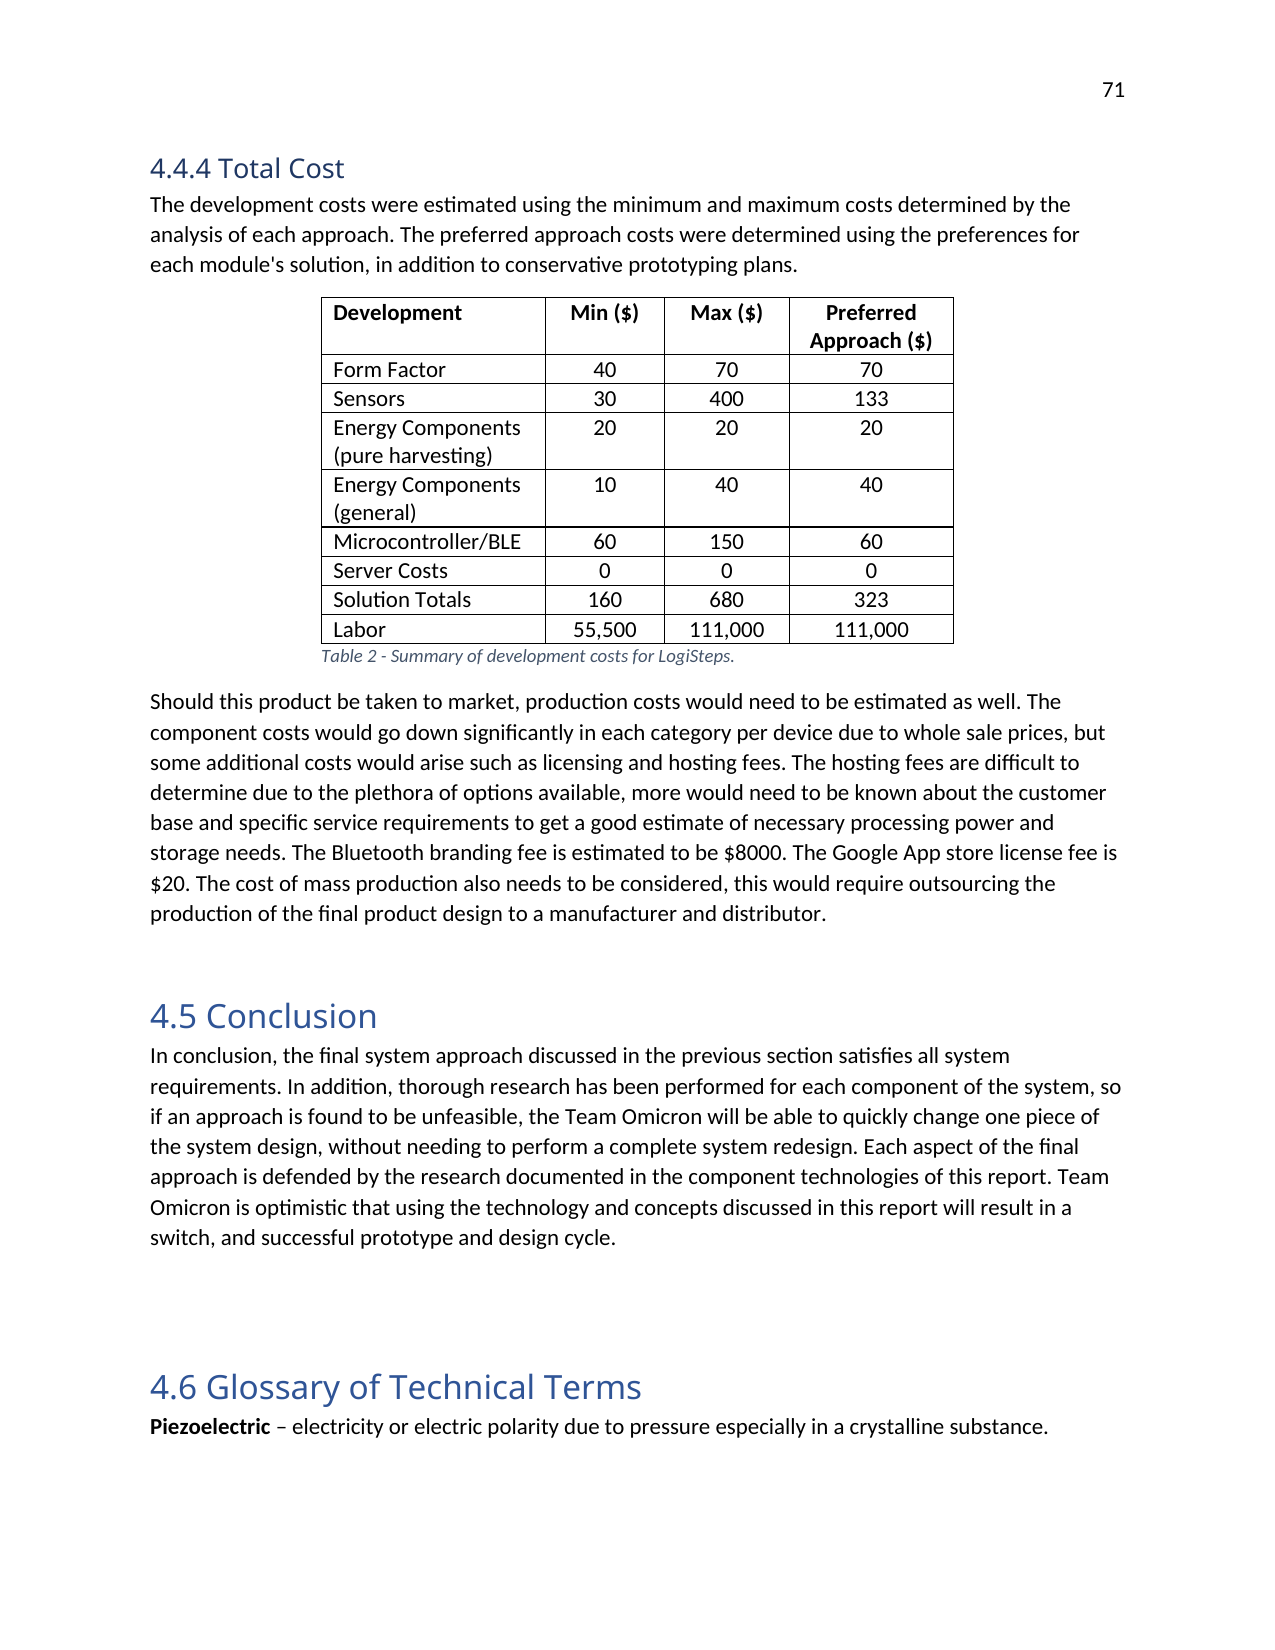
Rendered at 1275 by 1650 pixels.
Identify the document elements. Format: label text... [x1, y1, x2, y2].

table_cell 70 [790, 355, 953, 383]
table_cell Energy Components (general) [322, 470, 545, 526]
subtitle 4.4.4 Total Cost [150, 150, 1125, 187]
text Should this product be taken to market, production costs would need to be estimated as well. The component costs would go down significantly in each category per device due to whole sale prices, but some additional costs would arise such as licensing and hosting fees. The hosting fees are difficult to determine due to the plethora of options available, more would need to be known about the customer base and specific service requirements to get a good estimate of necessary processing power and storage needs. The Bluetooth branding fee is estimated to be $8000. The Google App store license fee is $20. The cost of mass production also needs to be considered, this would require outsourcing the production of the final product design to a manufacturer and distributor. [150, 687, 1125, 927]
table_cell 60 [546, 528, 664, 556]
table_header Min ($) [546, 298, 664, 354]
table_cell Server Costs [322, 557, 545, 584]
table_cell 323 [790, 586, 953, 614]
table_cell 20 [546, 413, 664, 469]
table_header Development [322, 298, 545, 354]
text Piezoelectric – electricity or electric polarity due to pressure especially in a crystalline substance. [150, 1412, 1125, 1441]
table_cell Microcontroller/BLE [322, 528, 545, 556]
table_cell 111,000 [665, 615, 789, 643]
table_cell 150 [665, 528, 789, 556]
table_cell 20 [665, 413, 789, 469]
table_cell Form Factor [322, 355, 545, 383]
text In conclusion, the final system approach discussed in the previous section satisfies all system requirements. In addition, thorough research has been performed for each component of the system, so if an approach is found to be unfeasible, the Team Omicron will be able to quickly change one piece of the system design, without needing to perform a complete system redesign. Each aspect of the final approach is defended by the research documented in the component technologies of this report. Team Omicron is optimistic that using the technology and concepts discussed in this report will result in a switch, and successful prototype and design cycle. [150, 1042, 1125, 1251]
table_cell 40 [665, 470, 789, 526]
table_cell 680 [665, 586, 789, 614]
table_cell 70 [665, 355, 789, 383]
text The development costs were estimated using the minimum and maximum costs determined by the analysis of each approach. The preferred approach costs were determined using the preferences for each module's solution, in addition to conservative prototyping plans. [150, 190, 1125, 278]
table_cell 10 [546, 470, 664, 526]
table_cell 40 [790, 470, 953, 526]
table_cell Energy Components (pure harvesting) [322, 413, 545, 469]
table_header Max ($) [665, 298, 789, 354]
table_cell 111,000 [790, 615, 953, 643]
table_cell 55,500 [546, 615, 664, 643]
table_cell 60 [790, 528, 953, 556]
table_cell 133 [790, 384, 953, 412]
table_cell 0 [665, 557, 789, 584]
subtitle 4.6 Glossary of Technical Terms [150, 1363, 1125, 1409]
table_cell 400 [665, 384, 789, 412]
table_cell Solution Totals [322, 586, 545, 614]
table_cell 0 [790, 557, 953, 584]
table_cell 160 [546, 586, 664, 614]
subtitle 4.5 Conclusion [150, 993, 1125, 1038]
table_cell Sensors [322, 384, 545, 412]
table_cell 30 [546, 384, 664, 412]
table_cell Labor [322, 615, 545, 643]
table_cell 0 [546, 557, 664, 584]
table_header Preferred Approach ($) [790, 298, 953, 354]
table_cell 40 [546, 355, 664, 383]
text Table 2 - Summary of development costs for LogiSteps. [300, 644, 1125, 667]
table_cell 20 [790, 413, 953, 469]
